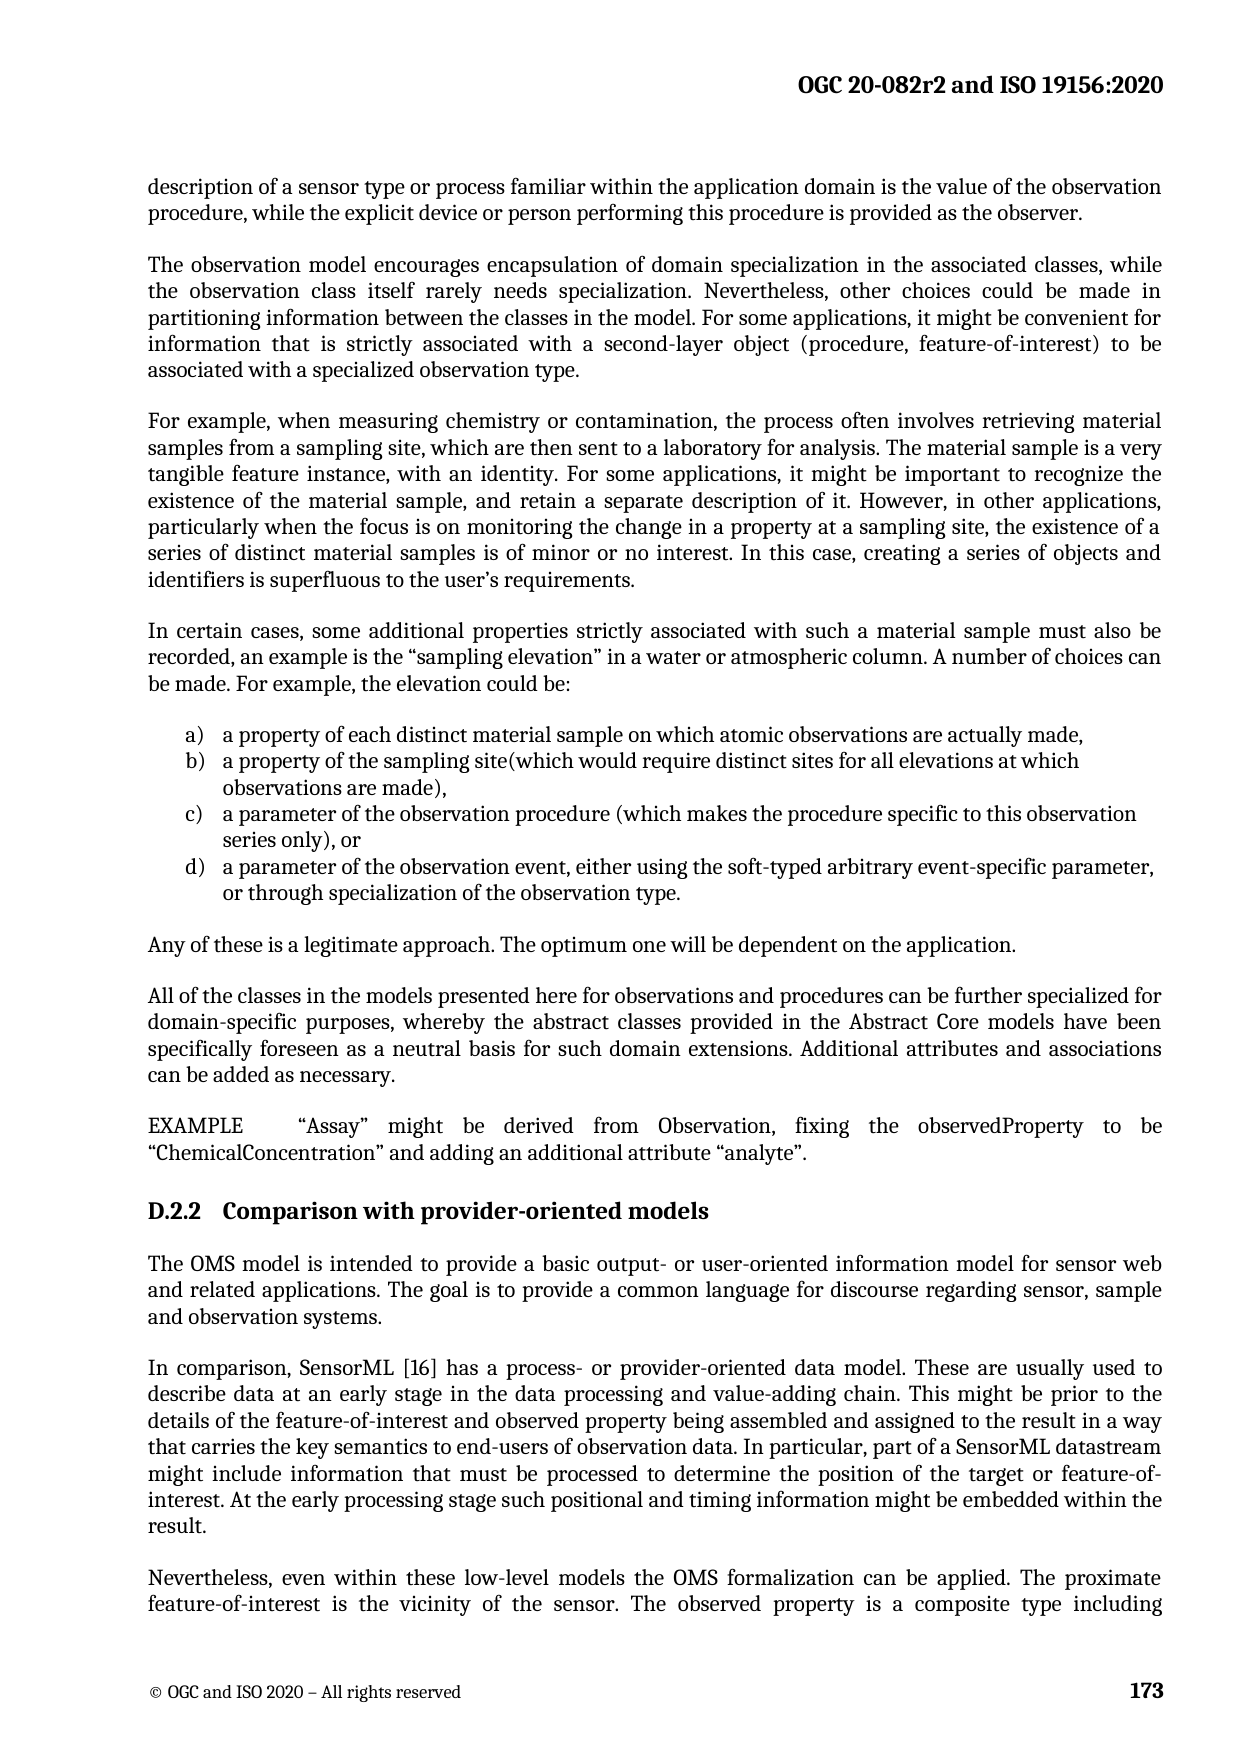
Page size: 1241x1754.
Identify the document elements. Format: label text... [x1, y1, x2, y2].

text EXAMPLE “Assay” might be derived from Observation, fixing the observedProperty to be “ChemicalConcentration” and adding an additional attribute “analyte”. [148, 1113, 1163, 1166]
text Any of these is a legitimate approach. The optimum one will be dependent on the application. [148, 931, 1163, 958]
list a parameter of the observation procedure (which makes the procedure specific to this observation series only), or [185, 801, 1163, 854]
text In comparison, SensorML [16] has a process- or provider-oriented data model. These are usually used to describe data at an early stage in the data processing and value-adding chain. This might be prior to the details of the feature-of-interest and observed property being assembled and assigned to the result in a way that carries the key semantics to end-users of observation data. In particular, part of a SensorML datastream might include information that must be processed to determine the position of the target or feature-of-interest. At the early processing stage such positional and timing information might be embedded within the result. [148, 1355, 1163, 1539]
list a parameter of the observation event, either using the soft-typed arbitrary event-specific parameter, or through specialization of the observation type. [185, 854, 1163, 906]
text In certain cases, some additional properties strictly associated with such a material sample must also be recorded, an example is the “sampling elevation” in a water or atmospheric column. A number of choices can be made. For example, the elevation could be: [148, 618, 1163, 697]
text For example, when measuring chemistry or contamination, the process often involves retrieving material samples from a sampling site, which are then sent to a laboratory for analysis. The material sample is a very tangible feature instance, with an identity. For some applications, it might be important to recognize the existence of the material sample, and retain a separate description of it. However, in other applications, particularly when the focus is on monitoring the change in a property at a sampling site, the existence of a series of distinct material samples is of minor or no interest. In this case, creating a series of objects and identifiers is superfluous to the user’s requirements. [148, 408, 1163, 593]
list a property of each distinct material sample on which atomic observations are actually made, [185, 722, 1163, 748]
text The OMS model is intended to provide a basic output- or user-oriented information model for sensor web and related applications. The goal is to provide a common language for discourse regarding sensor, sample and observation systems. [148, 1251, 1163, 1330]
text Comparison with provider-oriented models [148, 1197, 1163, 1226]
text The observation model encourages encapsulation of domain specialization in the associated classes, while the observation class itself rarely needs specialization. Nevertheless, other choices could be made in partitioning information between the classes in the model. For some applications, it might be convenient for information that is strictly associated with a second-layer object (procedure, feature-of-interest) to be associated with a specialized observation type. [148, 252, 1163, 383]
list a property of the sampling site(which would require distinct sites for all elevations at which observations are made), [185, 748, 1163, 801]
text All of the classes in the models presented here for observations and procedures can be further specialized for domain-specific purposes, whereby the abstract classes provided in the Abstract Core models have been specifically foreseen as a neutral basis for such domain extensions. Additional attributes and associations can be added as necessary. [148, 983, 1163, 1088]
